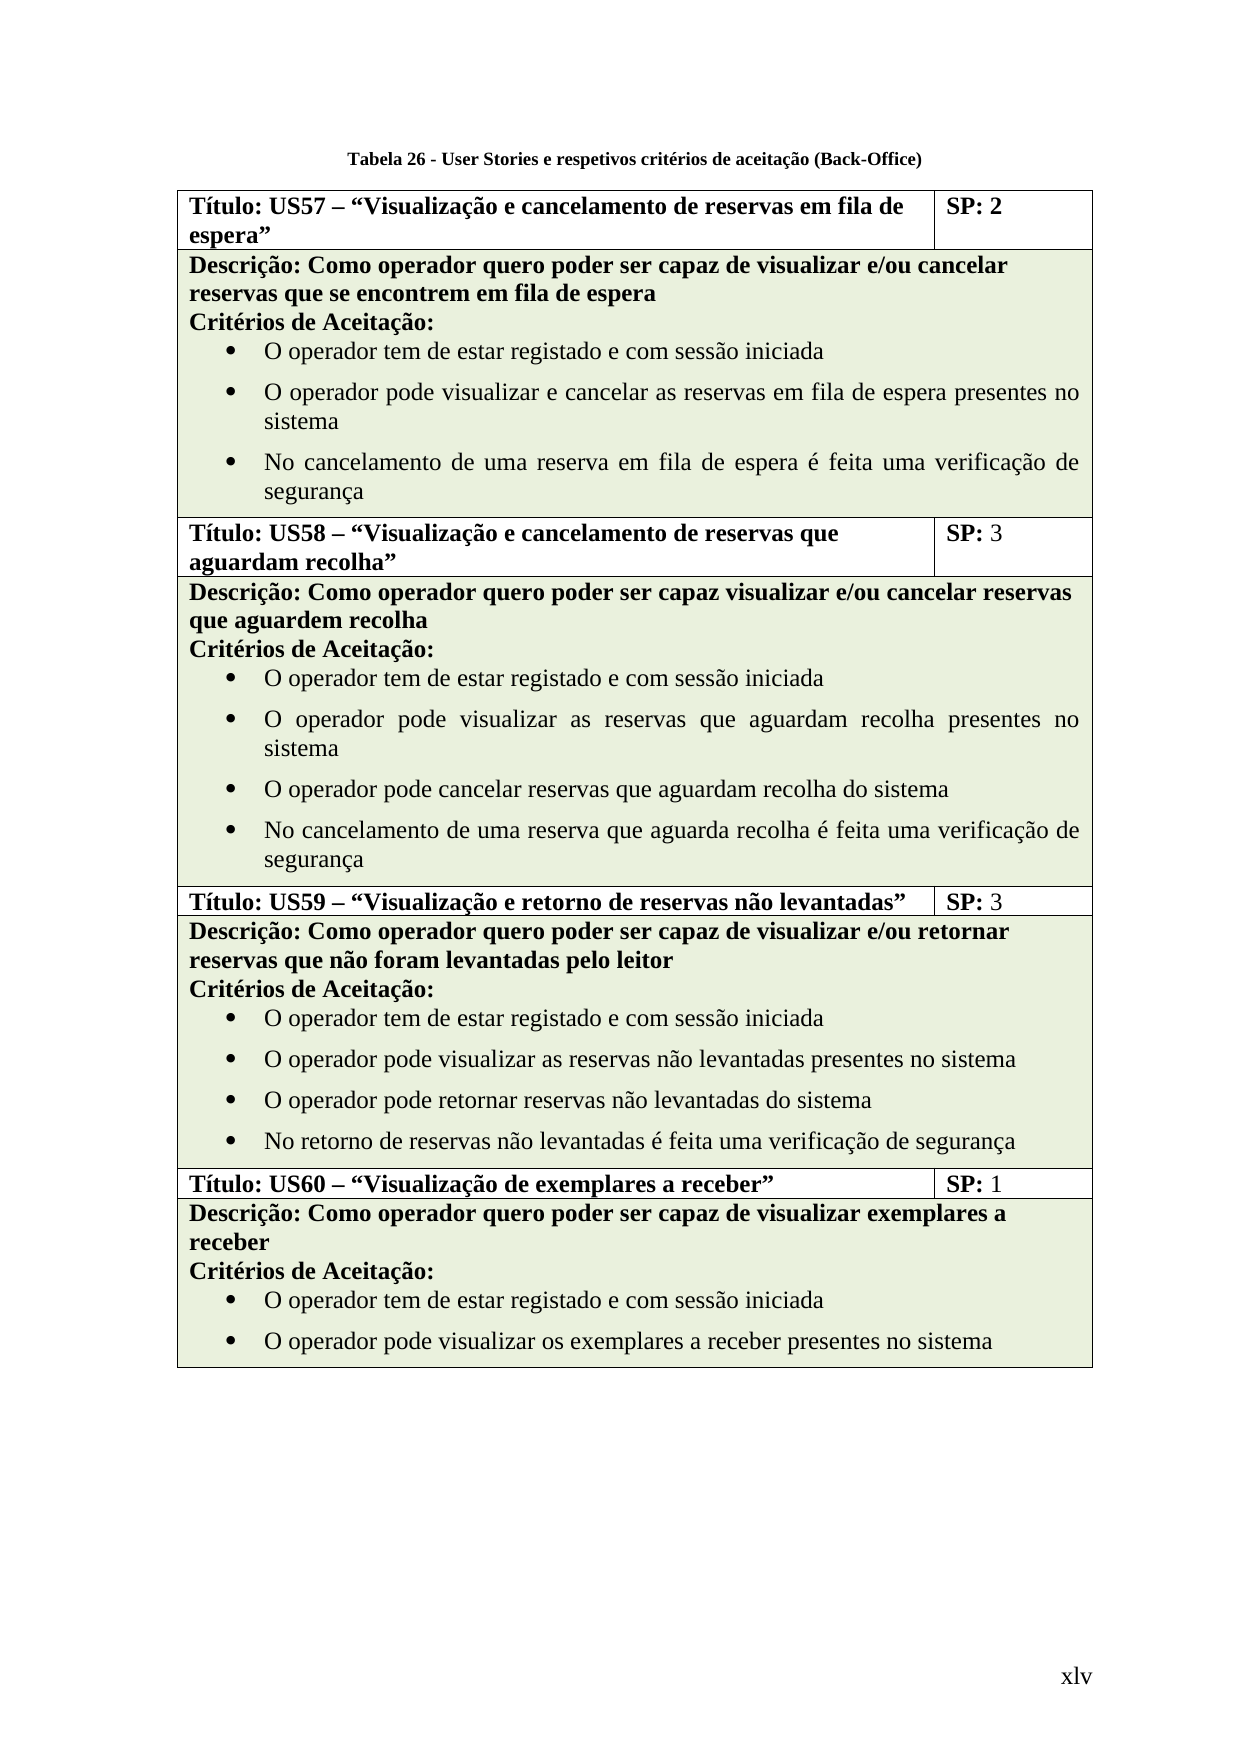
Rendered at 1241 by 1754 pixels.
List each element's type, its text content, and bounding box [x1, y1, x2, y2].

table_cell SP: 3 [935, 518, 1092, 576]
table_cell Descrição: Como operador quero poder ser capaz visualizar e/ou cancelar reservas que aguardem recolha Critérios de Aceitação: O operador tem de estar registado e com sessão iniciada O operador pode visualizar as reservas que aguardam recolha presentes no sistema O operador pode cancelar reservas que aguardam recolha do sistema No cancelamento de uma reserva que aguarda recolha é feita uma verificação de segurança [178, 577, 1092, 886]
table_cell Título: US58 – “Visualização e cancelamento de reservas que aguardam recolha” [178, 518, 934, 576]
table_cell SP: 1 [935, 1169, 1092, 1197]
table_cell Descrição: Como operador quero poder ser capaz de visualizar e/ou retornar reservas que não foram levantadas pelo leitor Critérios de Aceitação: O operador tem de estar registado e com sessão iniciada O operador pode visualizar as reservas não levantadas presentes no sistema O operador pode retornar reservas não levantadas do sistema No retorno de reservas não levantadas é feita uma verificação de segurança [178, 916, 1092, 1168]
table_cell Título: US59 – “Visualização e retorno de reservas não levantadas” [178, 887, 934, 915]
table_cell Descrição: Como operador quero poder ser capaz de visualizar e/ou cancelar reservas que se encontrem em fila de espera Critérios de Aceitação: O operador tem de estar registado e com sessão iniciada O operador pode visualizar e cancelar as reservas em fila de espera presentes no sistema No cancelamento de uma reserva em fila de espera é feita uma verificação de segurança [178, 250, 1092, 517]
table_cell Descrição: Como operador quero poder ser capaz de visualizar exemplares a receber Critérios de Aceitação: O operador tem de estar registado e com sessão iniciada O operador pode visualizar os exemplares a receber presentes no sistema [178, 1199, 1092, 1367]
table_header Título: US57 – “Visualização e cancelamento de reservas em fila de espera” [178, 191, 934, 249]
table_header SP: 2 [935, 191, 1092, 249]
table_cell SP: 3 [935, 887, 1092, 915]
table_cell Título: US60 – “Visualização de exemplares a receber” [178, 1169, 934, 1197]
text Tabela 26 - User Stories e respetivos critérios de aceitação (Back-Office) [177, 148, 1092, 169]
